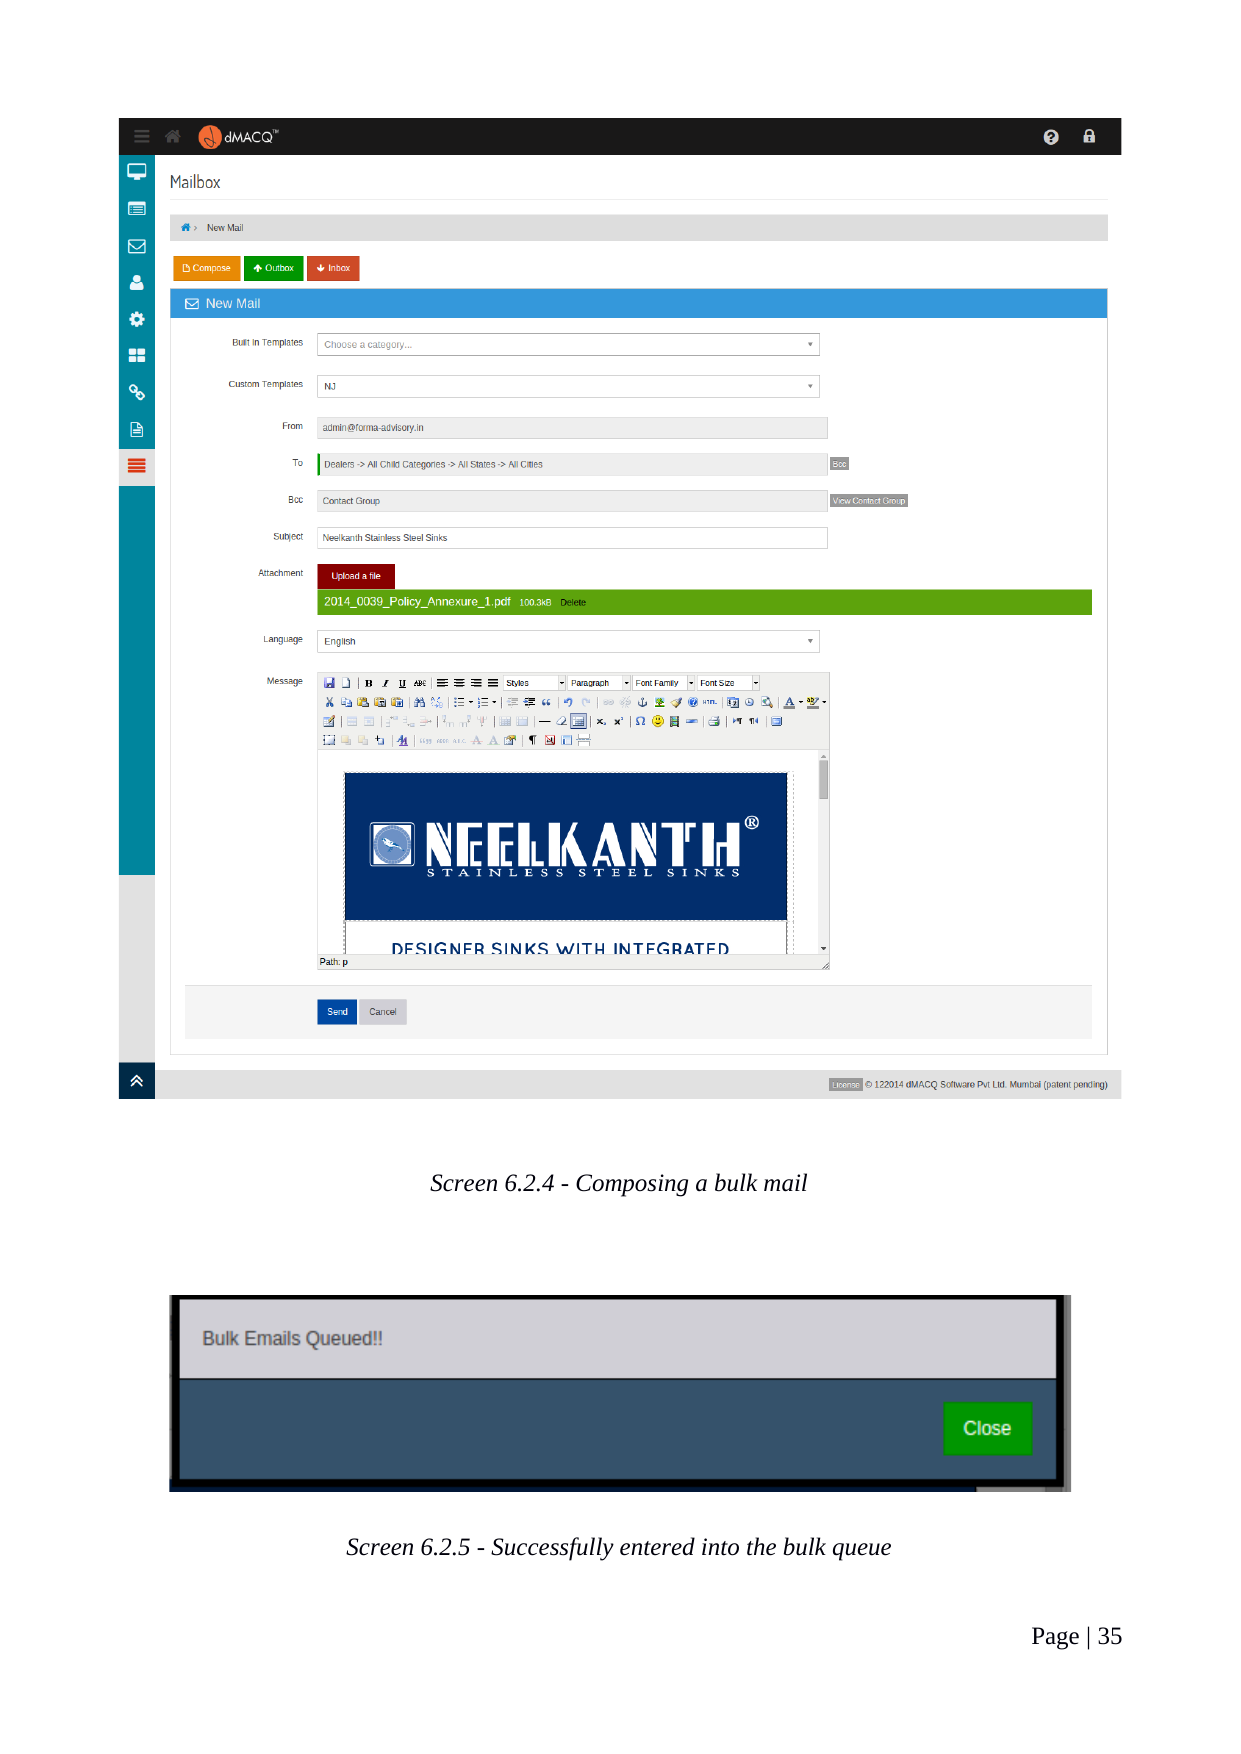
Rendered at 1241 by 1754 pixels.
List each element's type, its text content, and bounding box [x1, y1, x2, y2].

picture [118, 118, 1122, 1099]
picture [169, 1295, 1072, 1492]
